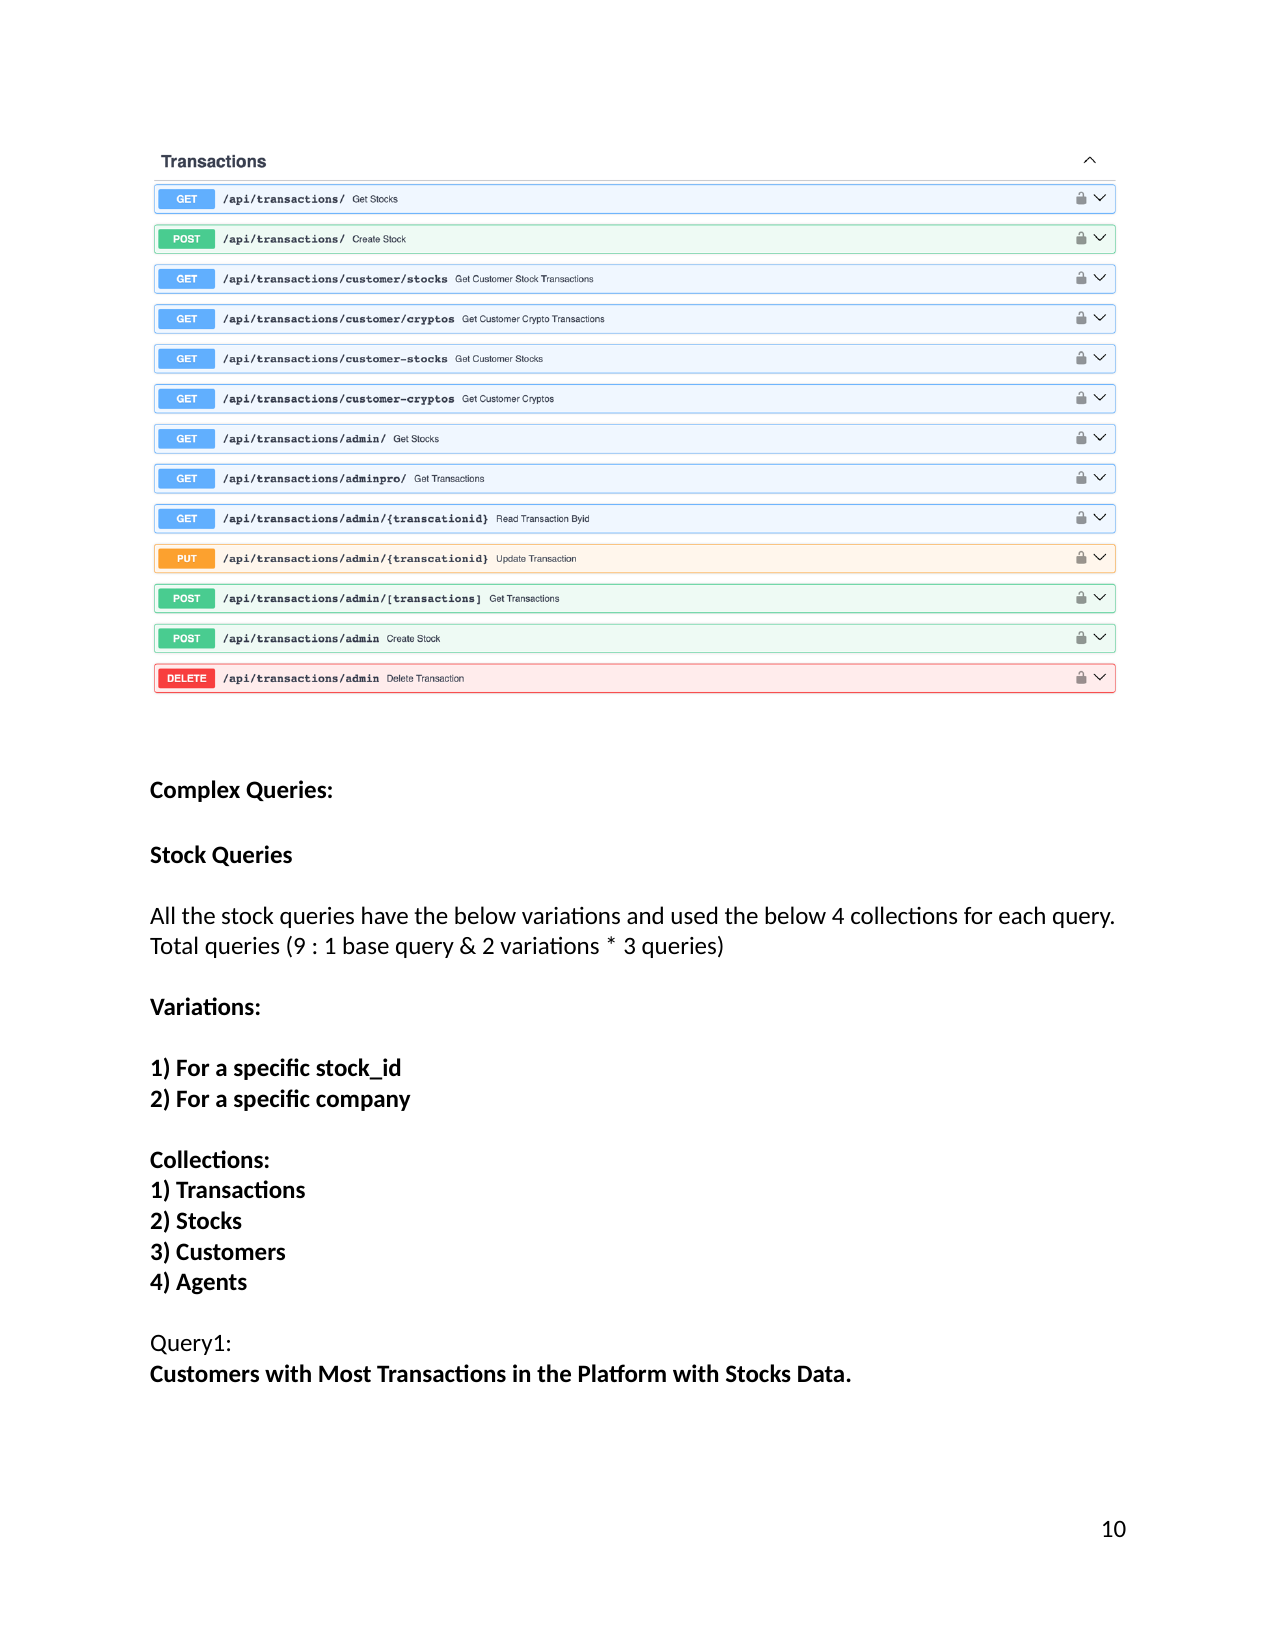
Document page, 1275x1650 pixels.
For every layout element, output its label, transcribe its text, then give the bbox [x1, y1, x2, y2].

subtitle Complex Queries: [150, 774, 1125, 804]
text All the stock queries have the below variations and used the below 4 collections for each query. Total queries (9 : 1 base query & 2 variations * 3 queries) [150, 900, 1125, 961]
text Query1: Customers with Most Transactions in the Platform with Stocks Data. [150, 1327, 1125, 1388]
text 2) For a specific company [150, 1083, 1125, 1114]
subtitle Stock Queries [150, 839, 1125, 869]
picture [150, 150, 1125, 705]
text 1) Transactions [150, 1175, 1125, 1205]
text Collections: [150, 1144, 1125, 1175]
text 4) Agents [150, 1266, 1125, 1297]
text 3) Customers [150, 1236, 1125, 1266]
text Variations: 1) For a specific stock_id [150, 992, 1125, 1083]
text 2) Stocks [150, 1205, 1125, 1236]
